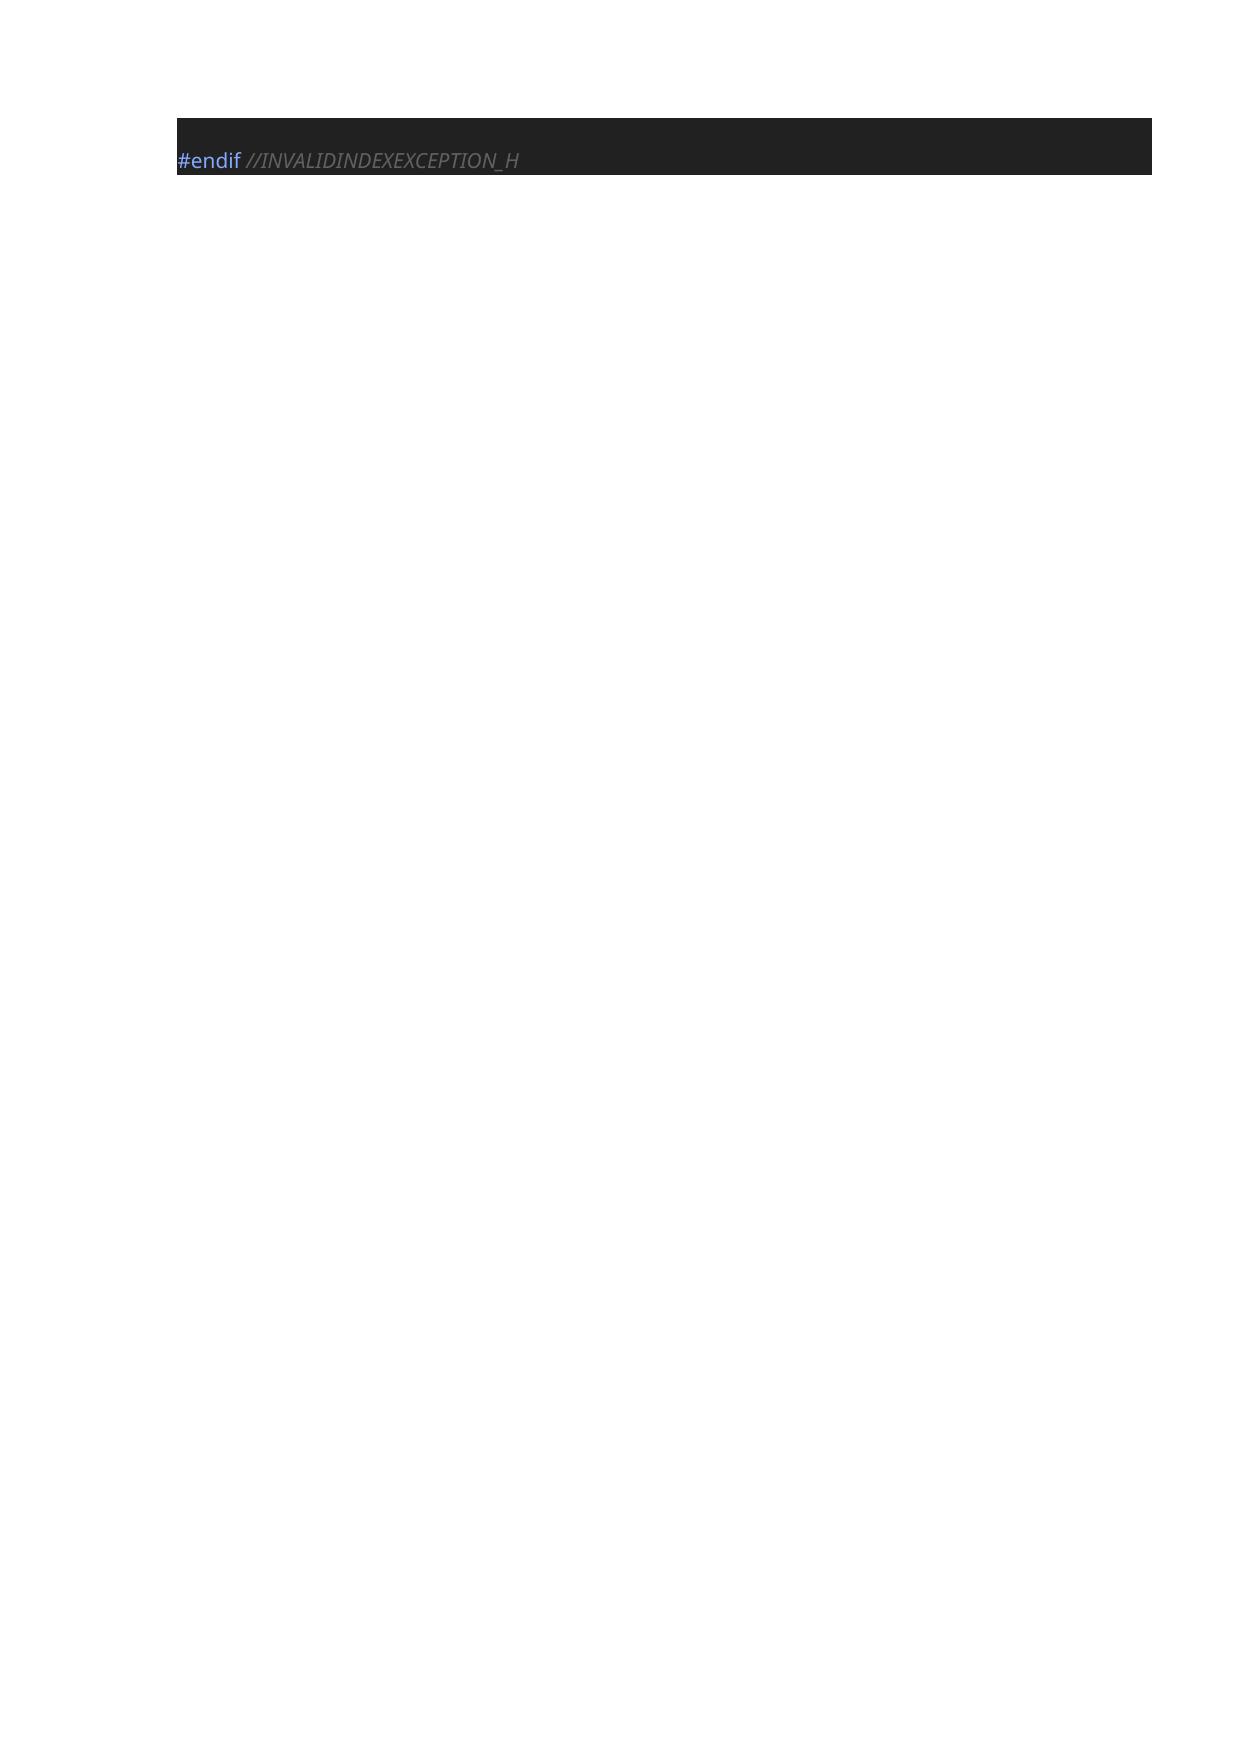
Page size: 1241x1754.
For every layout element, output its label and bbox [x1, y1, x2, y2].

text [177, 118, 1152, 175]
